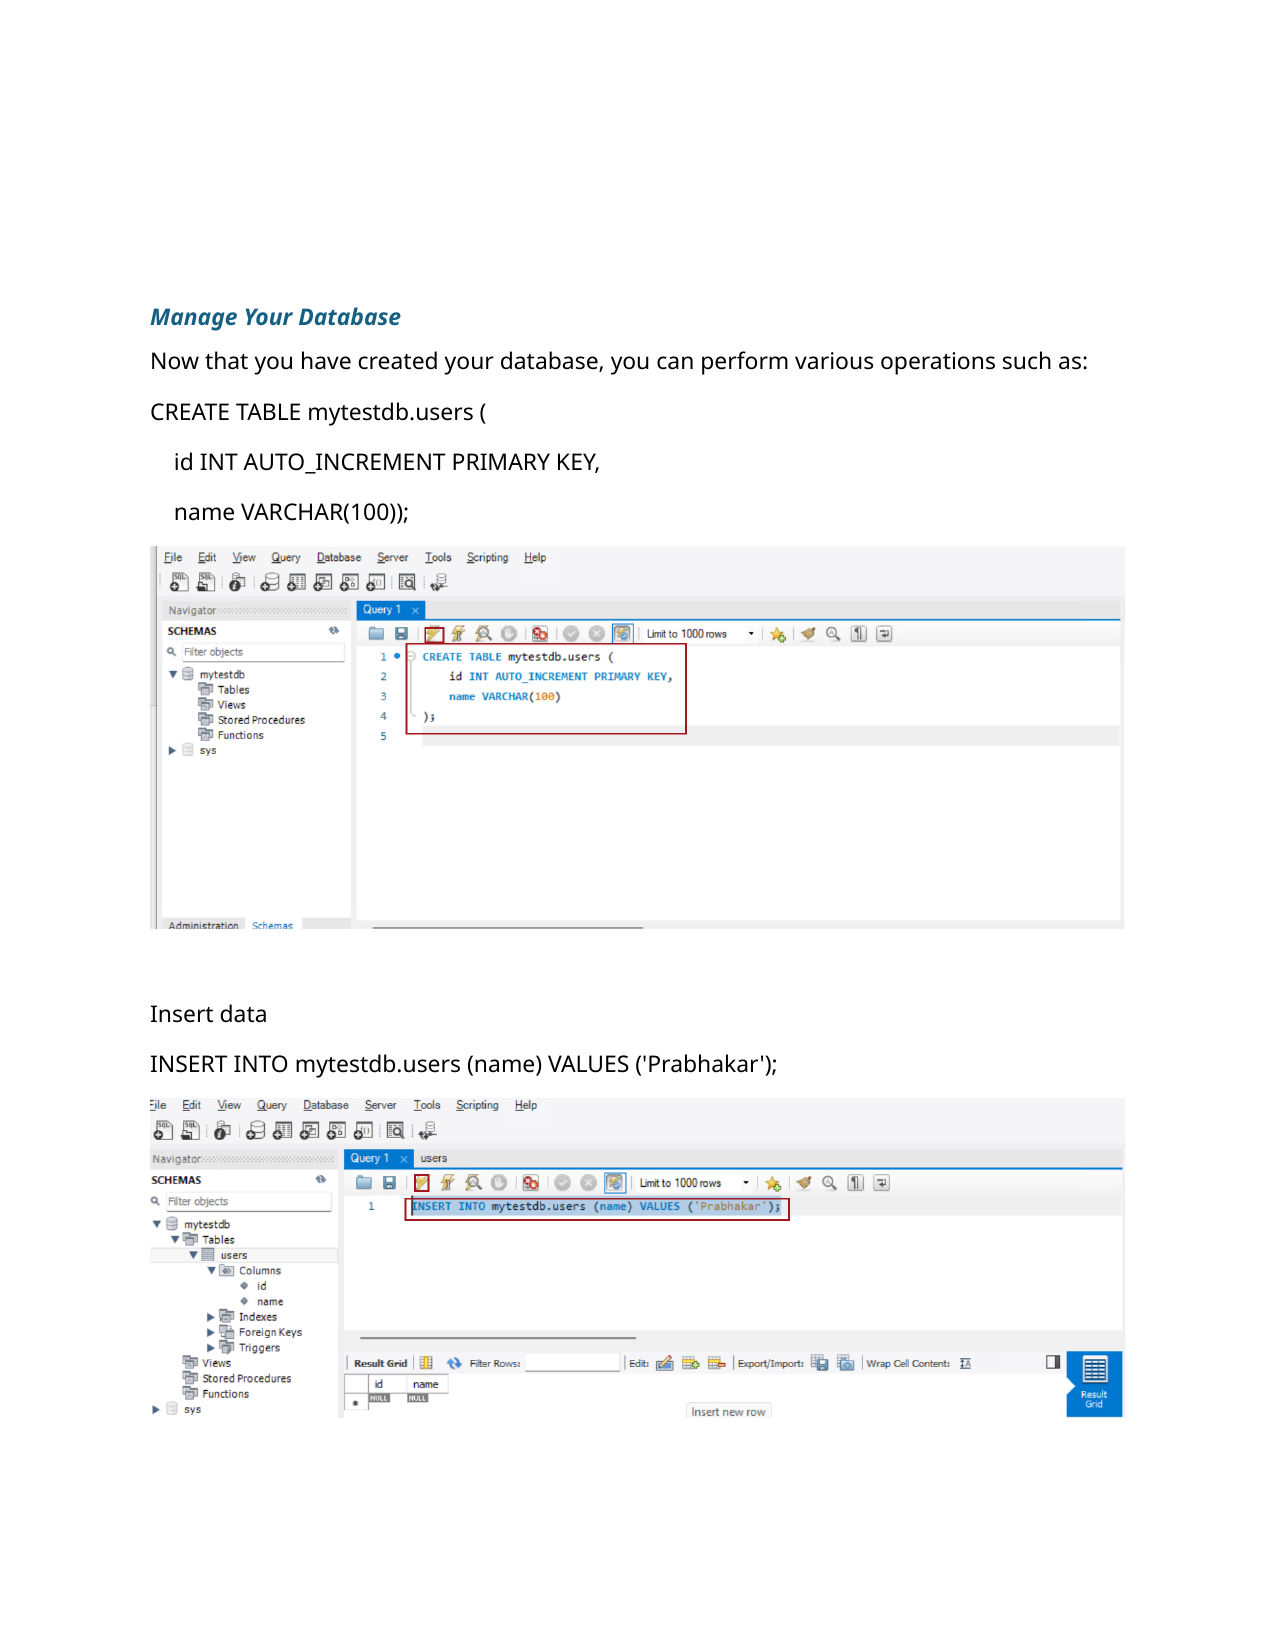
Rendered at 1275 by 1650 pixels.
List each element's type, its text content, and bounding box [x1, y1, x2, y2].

text Insert data [150, 998, 1125, 1029]
subtitle Manage Your Database [150, 301, 1125, 332]
text INSERT INTO mytestdb.users (name) VALUES ('Prabhakar'); [150, 1048, 1125, 1079]
text Now that you have created your database, you can perform various operations such as: [150, 345, 1125, 376]
text id INT AUTO_INCREMENT PRIMARY KEY, [150, 446, 1125, 477]
text CREATE TABLE mytestdb.users ( [150, 395, 1125, 427]
text name VARCHAR(100)); [150, 496, 1125, 527]
picture [150, 546, 1125, 929]
picture [150, 1098, 1125, 1418]
